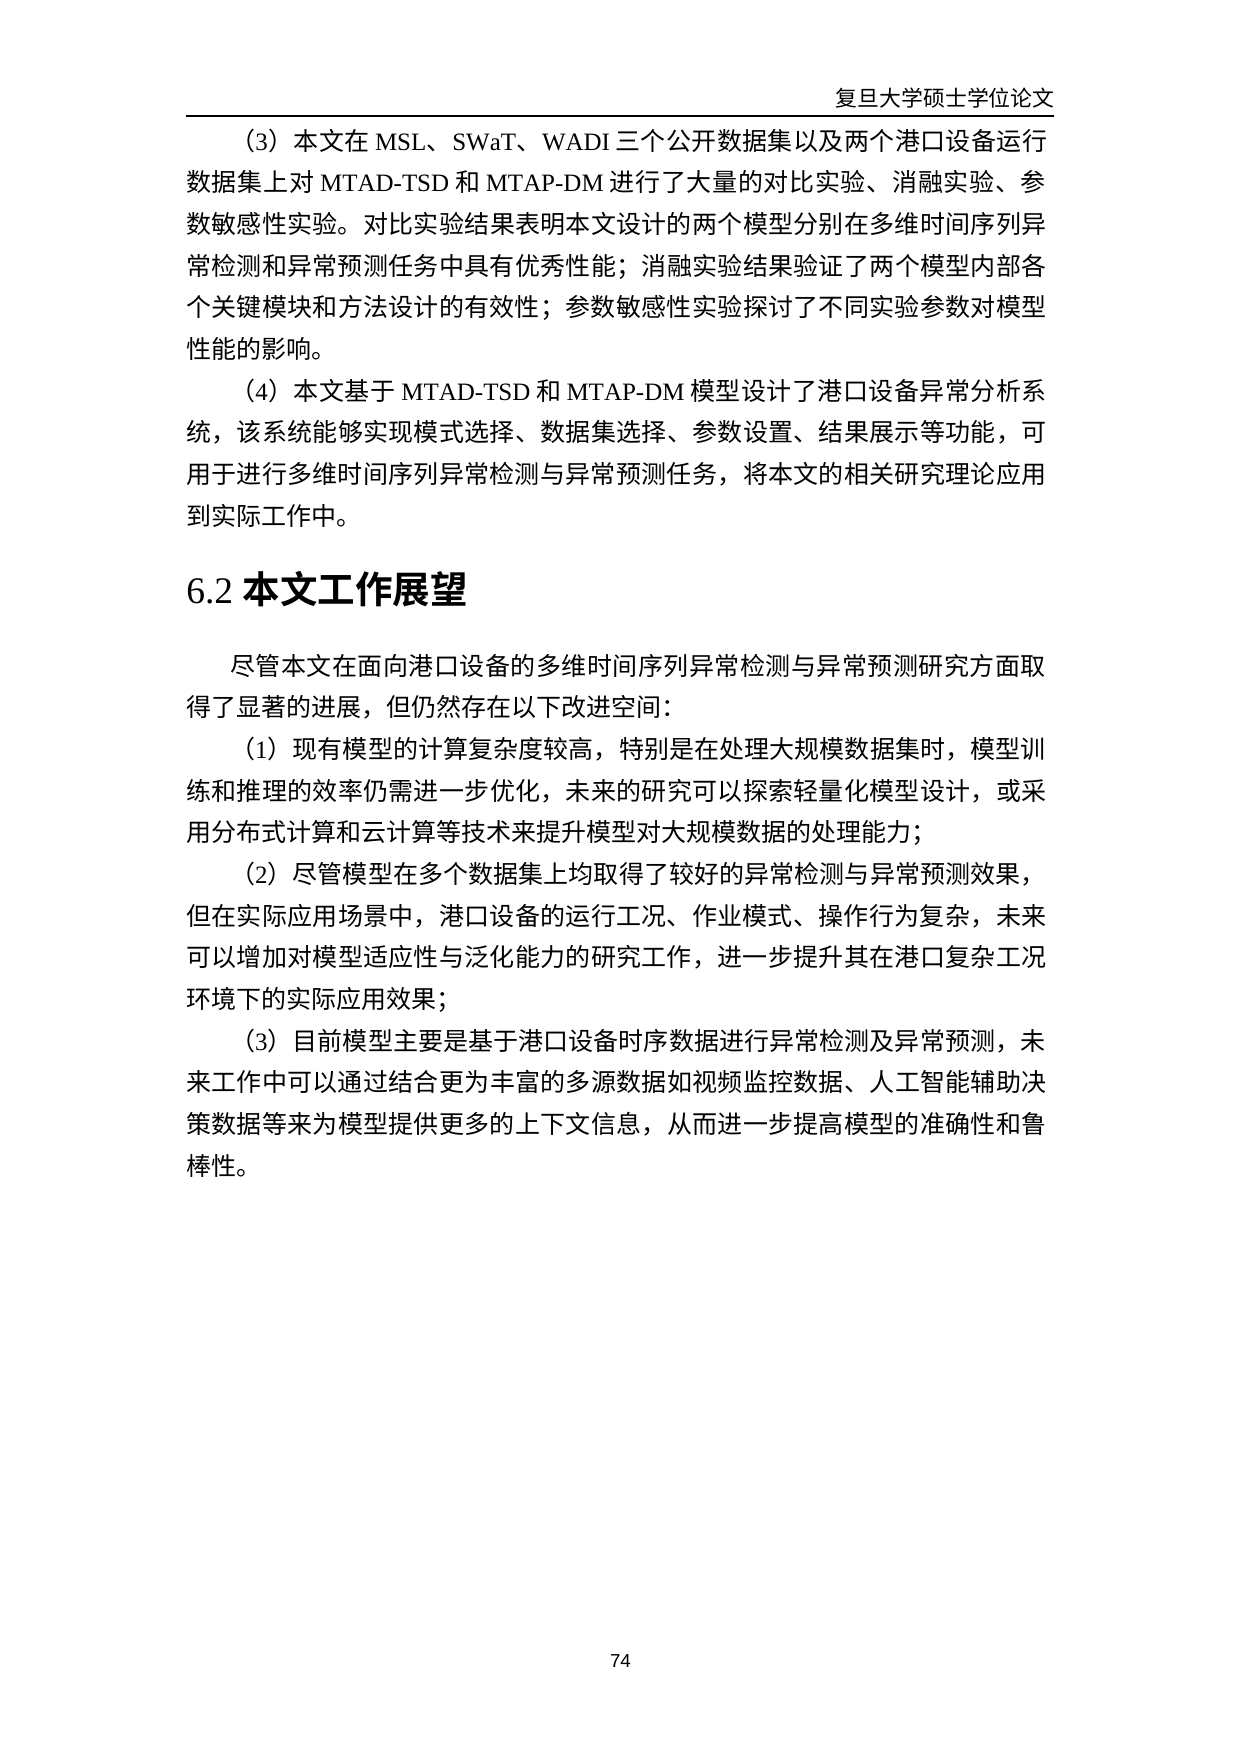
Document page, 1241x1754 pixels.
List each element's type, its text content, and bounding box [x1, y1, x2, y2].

text （1）现有模型的计算复杂度较高，特别是在处理大规模数据集时，模型训练和推理的效率仍需进一步优化，未来的研究可以探索轻量化模型设计，或采用分布式计算和云计算等技术来提升模型对大规模数据的处理能力； [186, 725, 1048, 850]
text （2）尽管模型在多个数据集上均取得了较好的异常检测与异常预测效果，但在实际应用场景中，港口设备的运行工况、作业模式、操作行为复杂，未来可以增加对模型适应性与泛化能力的研究工作，进一步提升其在港口复杂工况环境下的实际应用效果； [186, 850, 1048, 1017]
text 尽管本文在面向港口设备的多维时间序列异常检测与异常预测研究方面取得了显著的进展，但仍然存在以下改进空间： [186, 642, 1048, 725]
text （3）目前模型主要是基于港口设备时序数据进行异常检测及异常预测，未来工作中可以通过结合更为丰富的多源数据如视频监控数据、人工智能辅助决策数据等来为模型提供更多的上下文信息，从而进一步提高模型的准确性和鲁棒性。 [186, 1017, 1048, 1183]
subtitle 本文工作展望 [186, 560, 1054, 615]
text （3）本文在MSL、SWaT、WADI三个公开数据集以及两个港口设备运行数据集上对MTAD-TSD和MTAP-DM进行了大量的对比实验、消融实验、参数敏感性实验。对比实验结果表明本文设计的两个模型分别在多维时间序列异常检测和异常预测任务中具有优秀性能；消融实验结果验证了两个模型内部各个关键模块和方法设计的有效性；参数敏感性实验探讨了不同实验参数对模型性能的影响。 [186, 117, 1048, 367]
text （4）本文基于MTAD-TSD和MTAP-DM模型设计了港口设备异常分析系统，该系统能够实现模式选择、数据集选择、参数设置、结果展示等功能，可用于进行多维时间序列异常检测与异常预测任务，将本文的相关研究理论应用到实际工作中。 [186, 367, 1048, 533]
